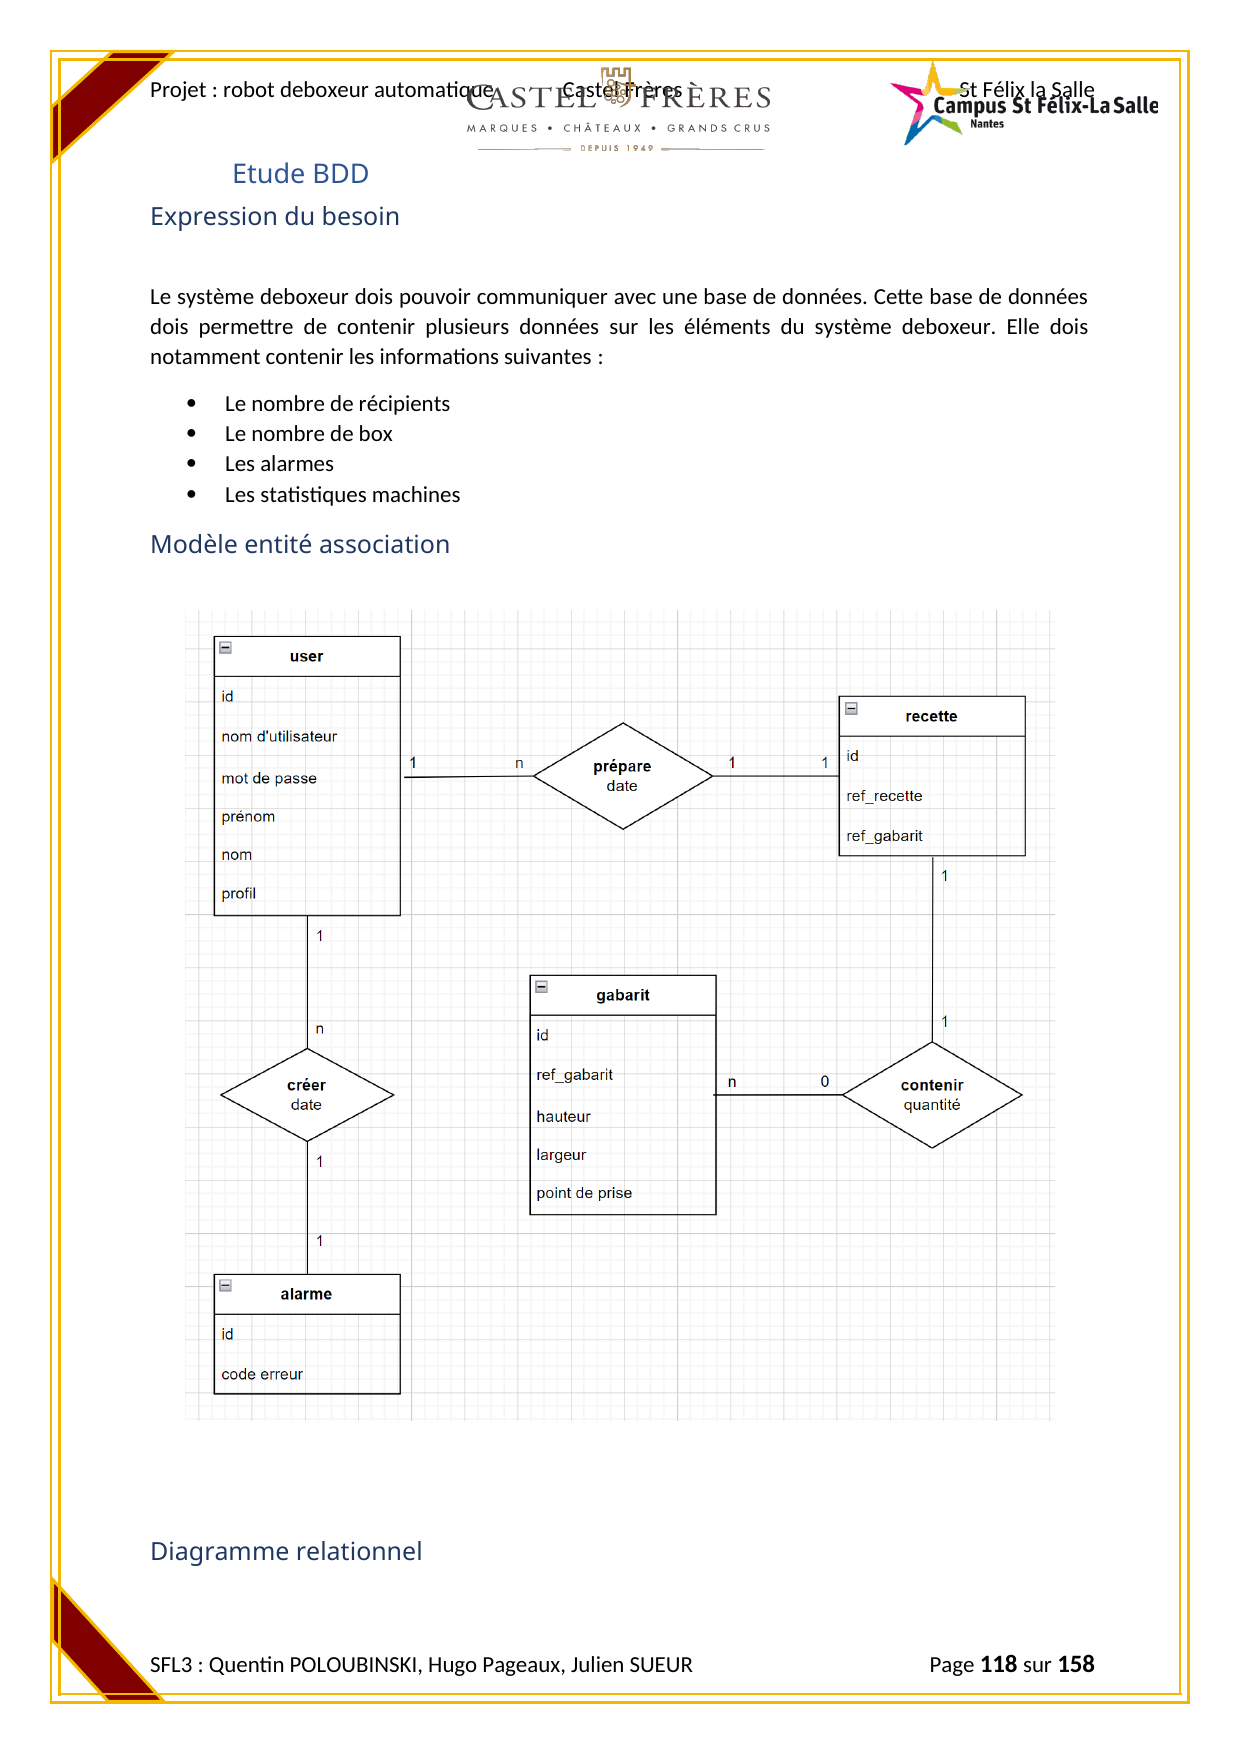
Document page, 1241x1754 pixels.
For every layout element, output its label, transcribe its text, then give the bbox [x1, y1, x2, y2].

list Les alarmes [187, 449, 1090, 477]
subtitle Diagramme relationnel [150, 1533, 1090, 1567]
subtitle Expression du besoin [150, 198, 1090, 232]
list Le nombre de box [187, 419, 1090, 447]
picture [460, 59, 773, 157]
text Le système deboxeur dois pouvoir communiquer avec une base de données. Cette base de données dois permettre de contenir plusieurs données sur les éléments du système deboxeur. Elle dois notamment contenir les informations suivantes : [150, 282, 1090, 370]
subtitle Etude BDD [150, 154, 1090, 191]
picture [185, 610, 1055, 1421]
picture [889, 60, 1158, 145]
list Les statistiques machines [187, 480, 1090, 508]
list Le nombre de récipients [187, 389, 1090, 417]
subtitle Modèle entité association [150, 527, 1090, 561]
